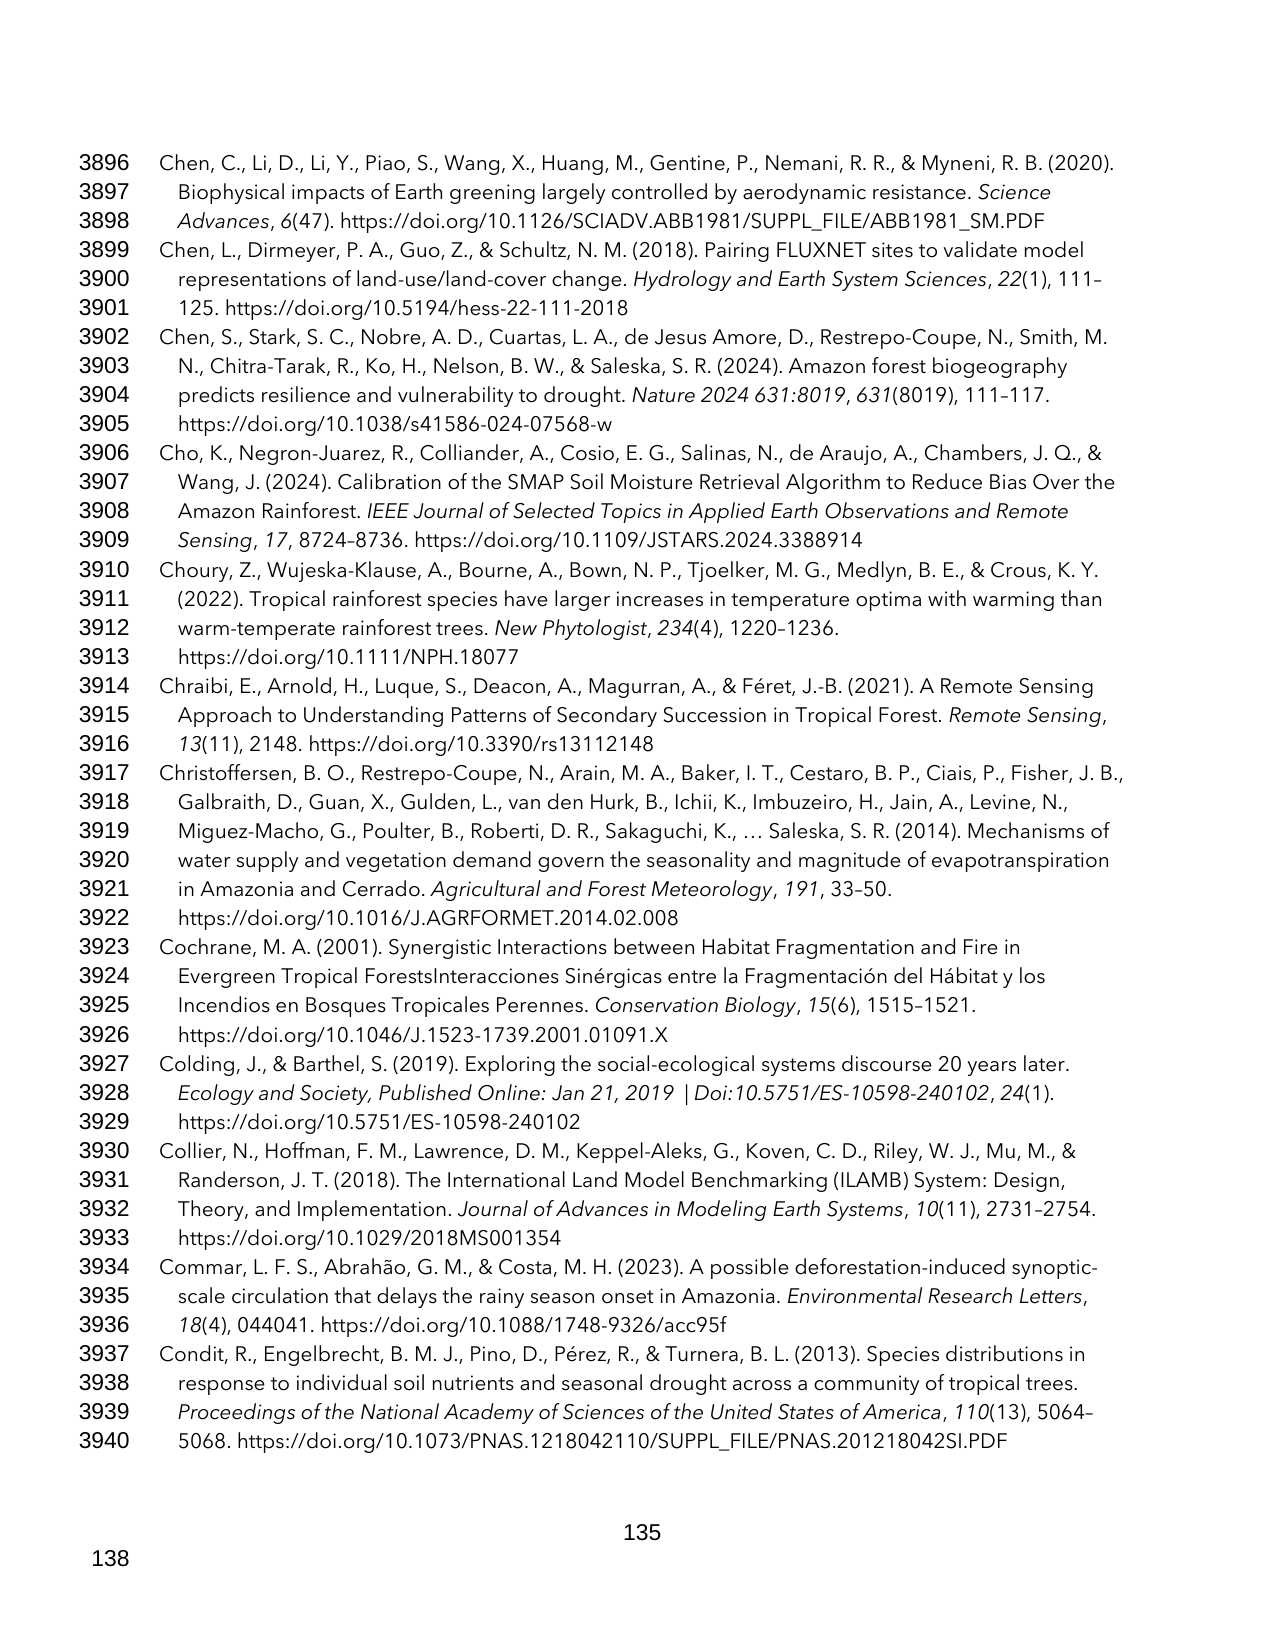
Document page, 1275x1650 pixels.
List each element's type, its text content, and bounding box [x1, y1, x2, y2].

text Chraibi, E., Arnold, H., Luque, S., Deacon, A., Magurran, A., & Féret, J.-B. (2021). A Remote Sensing Approach to Understanding Patterns of Secondary Succession in Tropical Forest. Remote Sensing, 13(11), 2148. https://doi.org/10.3390/rs13112148 [159, 673, 1125, 757]
text Chen, L., Dirmeyer, P. A., Guo, Z., & Schultz, N. M. (2018). Pairing FLUXNET sites to validate model representations of land-use/land-cover change. Hydrology and Earth System Sciences, 22(1), 111–125. https://doi.org/10.5194/hess-22-111-2018 [159, 237, 1125, 321]
text Condit, R., Engelbrecht, B. M. J., Pino, D., Pérez, R., & Turnera, B. L. (2013). Species distributions in response to individual soil nutrients and seasonal drought across a community of tropical trees. Proceedings of the National Academy of Sciences of the United States of America, 110(13), 5064–5068. https://doi.org/10.1073/PNAS.1218042110/SUPPL_FILE/PNAS.201218042SI.PDF [159, 1342, 1125, 1454]
text Collier, N., Hoffman, F. M., Lawrence, D. M., Keppel-Aleks, G., Koven, C. D., Riley, W. J., Mu, M., & Randerson, J. T. (2018). The International Land Model Benchmarking (ILAMB) System: Design, Theory, and Implementation. Journal of Advances in Modeling Earth Systems, 10(11), 2731–2754. https://doi.org/10.1029/2018MS001354 [159, 1138, 1125, 1251]
text Commar, L. F. S., Abrahão, G. M., & Costa, M. H. (2023). A possible deforestation-induced synoptic-scale circulation that delays the rainy season onset in Amazonia. Environmental Research Letters, 18(4), 044041. https://doi.org/10.1088/1748-9326/acc95f [159, 1254, 1125, 1338]
text Christoffersen, B. O., Restrepo-Coupe, N., Arain, M. A., Baker, I. T., Cestaro, B. P., Ciais, P., Fisher, J. B., Galbraith, D., Guan, X., Gulden, L., van den Hurk, B., Ichii, K., Imbuzeiro, H., Jain, A., Levine, N., Miguez-Macho, G., Poulter, B., Roberti, D. R., Sakaguchi, K., … Saleska, S. R. (2014). Mechanisms of water supply and vegetation demand govern the seasonality and magnitude of evapotranspiration in Amazonia and Cerrado. Agricultural and Forest Meteorology, 191, 33–50. https://doi.org/10.1016/J.AGRFORMET.2014.02.008 [159, 760, 1125, 931]
text Cochrane, M. A. (2001). Synergistic Interactions between Habitat Fragmentation and Fire in Evergreen Tropical ForestsInteracciones Sinérgicas entre la Fragmentación del Hábitat y los Incendios en Bosques Tropicales Perennes. Conservation Biology, 15(6), 1515–1521. https://doi.org/10.1046/J.1523-1739.2001.01091.X [159, 935, 1125, 1047]
text Chen, S., Stark, S. C., Nobre, A. D., Cuartas, L. A., de Jesus Amore, D., Restrepo-Coupe, N., Smith, M. N., Chitra-Tarak, R., Ko, H., Nelson, B. W., & Saleska, S. R. (2024). Amazon forest biogeography predicts resilience and vulnerability to drought. Nature 2024 631:8019, 631(8019), 111–117. https://doi.org/10.1038/s41586-024-07568-w [159, 324, 1125, 437]
text Choury, Z., Wujeska-Klause, A., Bourne, A., Bown, N. P., Tjoelker, M. G., Medlyn, B. E., & Crous, K. Y. (2022). Tropical rainforest species have larger increases in temperature optima with warming than warm-temperate rainforest trees. New Phytologist, 234(4), 1220–1236. https://doi.org/10.1111/NPH.18077 [159, 557, 1125, 669]
text Colding, J., & Barthel, S. (2019). Exploring the social-ecological systems discourse 20 years later. Ecology and Society, Published Online: Jan 21, 2019 | Doi:10.5751/ES-10598-240102, 24(1). https://doi.org/10.5751/ES-10598-240102 [159, 1051, 1125, 1134]
text Chen, C., Li, D., Li, Y., Piao, S., Wang, X., Huang, M., Gentine, P., Nemani, R. R., & Myneni, R. B. (2020). Biophysical impacts of Earth greening largely controlled by aerodynamic resistance. Science Advances, 6(47). https://doi.org/10.1126/SCIADV.ABB1981/SUPPL_FILE/ABB1981_SM.PDF [159, 150, 1125, 233]
text Cho, K., Negron-Juarez, R., Colliander, A., Cosio, E. G., Salinas, N., de Araujo, A., Chambers, J. Q., & Wang, J. (2024). Calibration of the SMAP Soil Moisture Retrieval Algorithm to Reduce Bias Over the Amazon Rainforest. IEEE Journal of Selected Topics in Applied Earth Observations and Remote Sensing, 17, 8724–8736. https://doi.org/10.1109/JSTARS.2024.3388914 [159, 441, 1125, 553]
